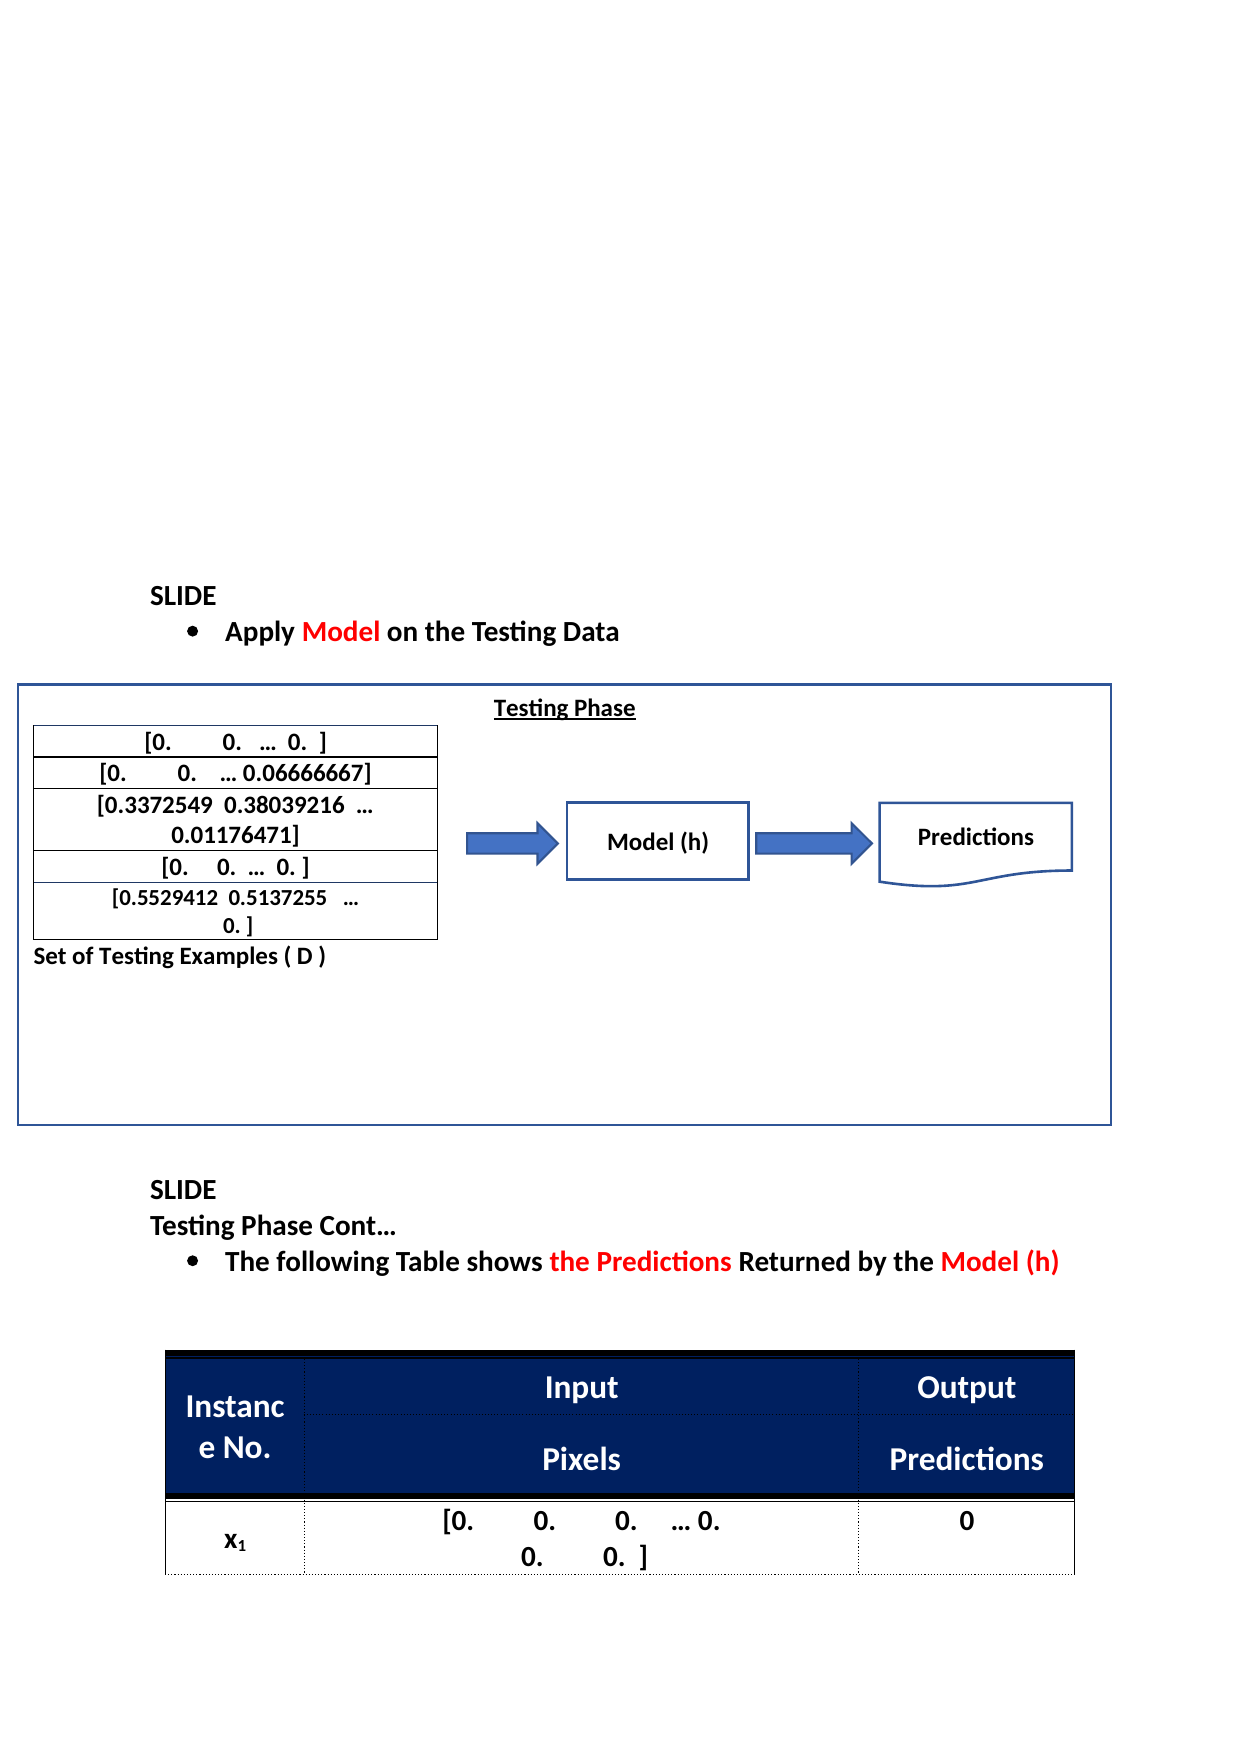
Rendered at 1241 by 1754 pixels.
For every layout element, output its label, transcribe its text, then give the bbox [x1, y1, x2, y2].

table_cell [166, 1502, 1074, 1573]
list Apply Model on the Testing Data [187, 613, 1090, 649]
text Testing Phase Cont… [150, 1207, 1090, 1243]
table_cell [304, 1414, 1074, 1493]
text SLIDE [150, 1171, 1090, 1207]
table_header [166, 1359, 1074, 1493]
text SLIDE [150, 577, 1090, 613]
list The following Table shows the Predictions Returned by the Model (h) [187, 1243, 1090, 1278]
